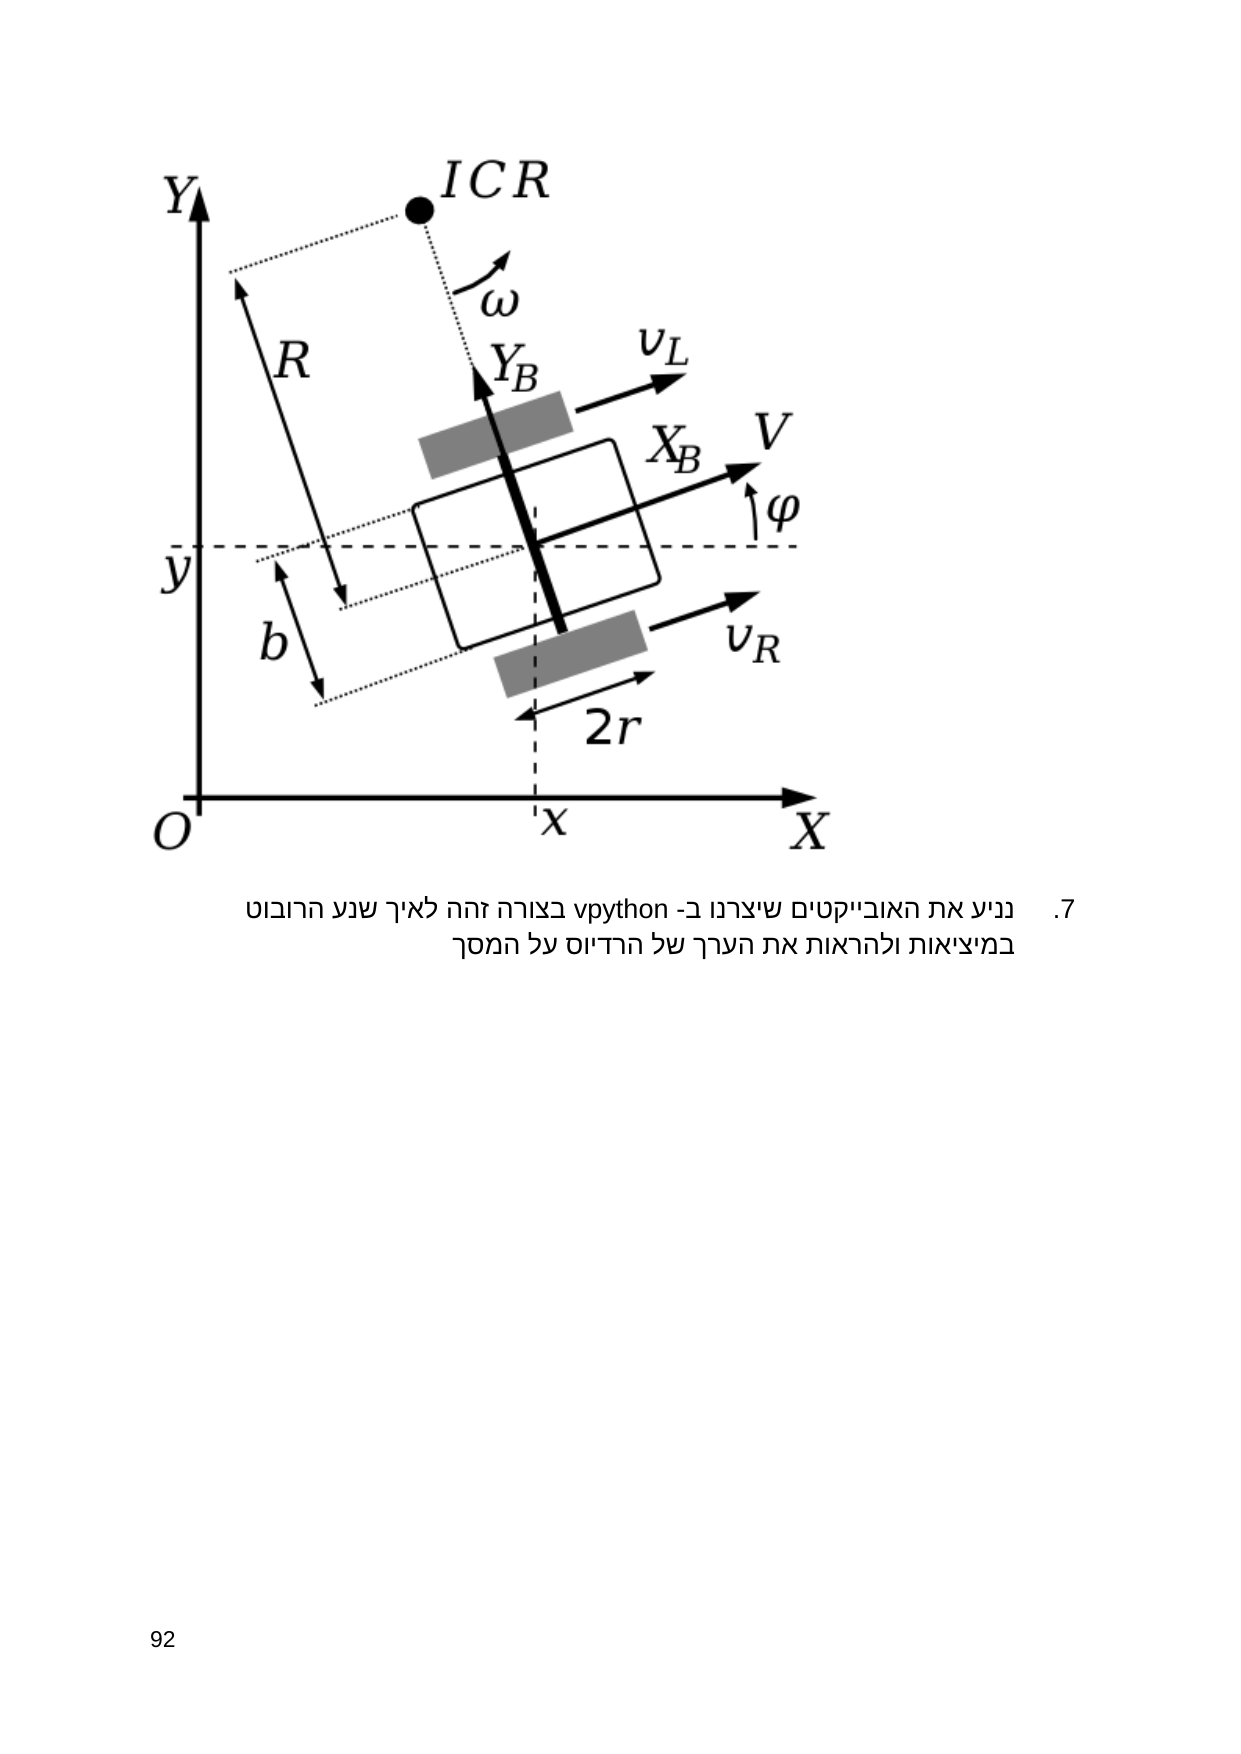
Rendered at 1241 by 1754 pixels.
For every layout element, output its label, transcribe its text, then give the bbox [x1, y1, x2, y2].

picture [149, 150, 853, 854]
list נניע את האובייקטים שיצרנו ב- vpython בצורה זהה לאיך שנע הרובוט במיציאות ולהראות את הערך של הרדיוס על המסך [150, 893, 1053, 960]
